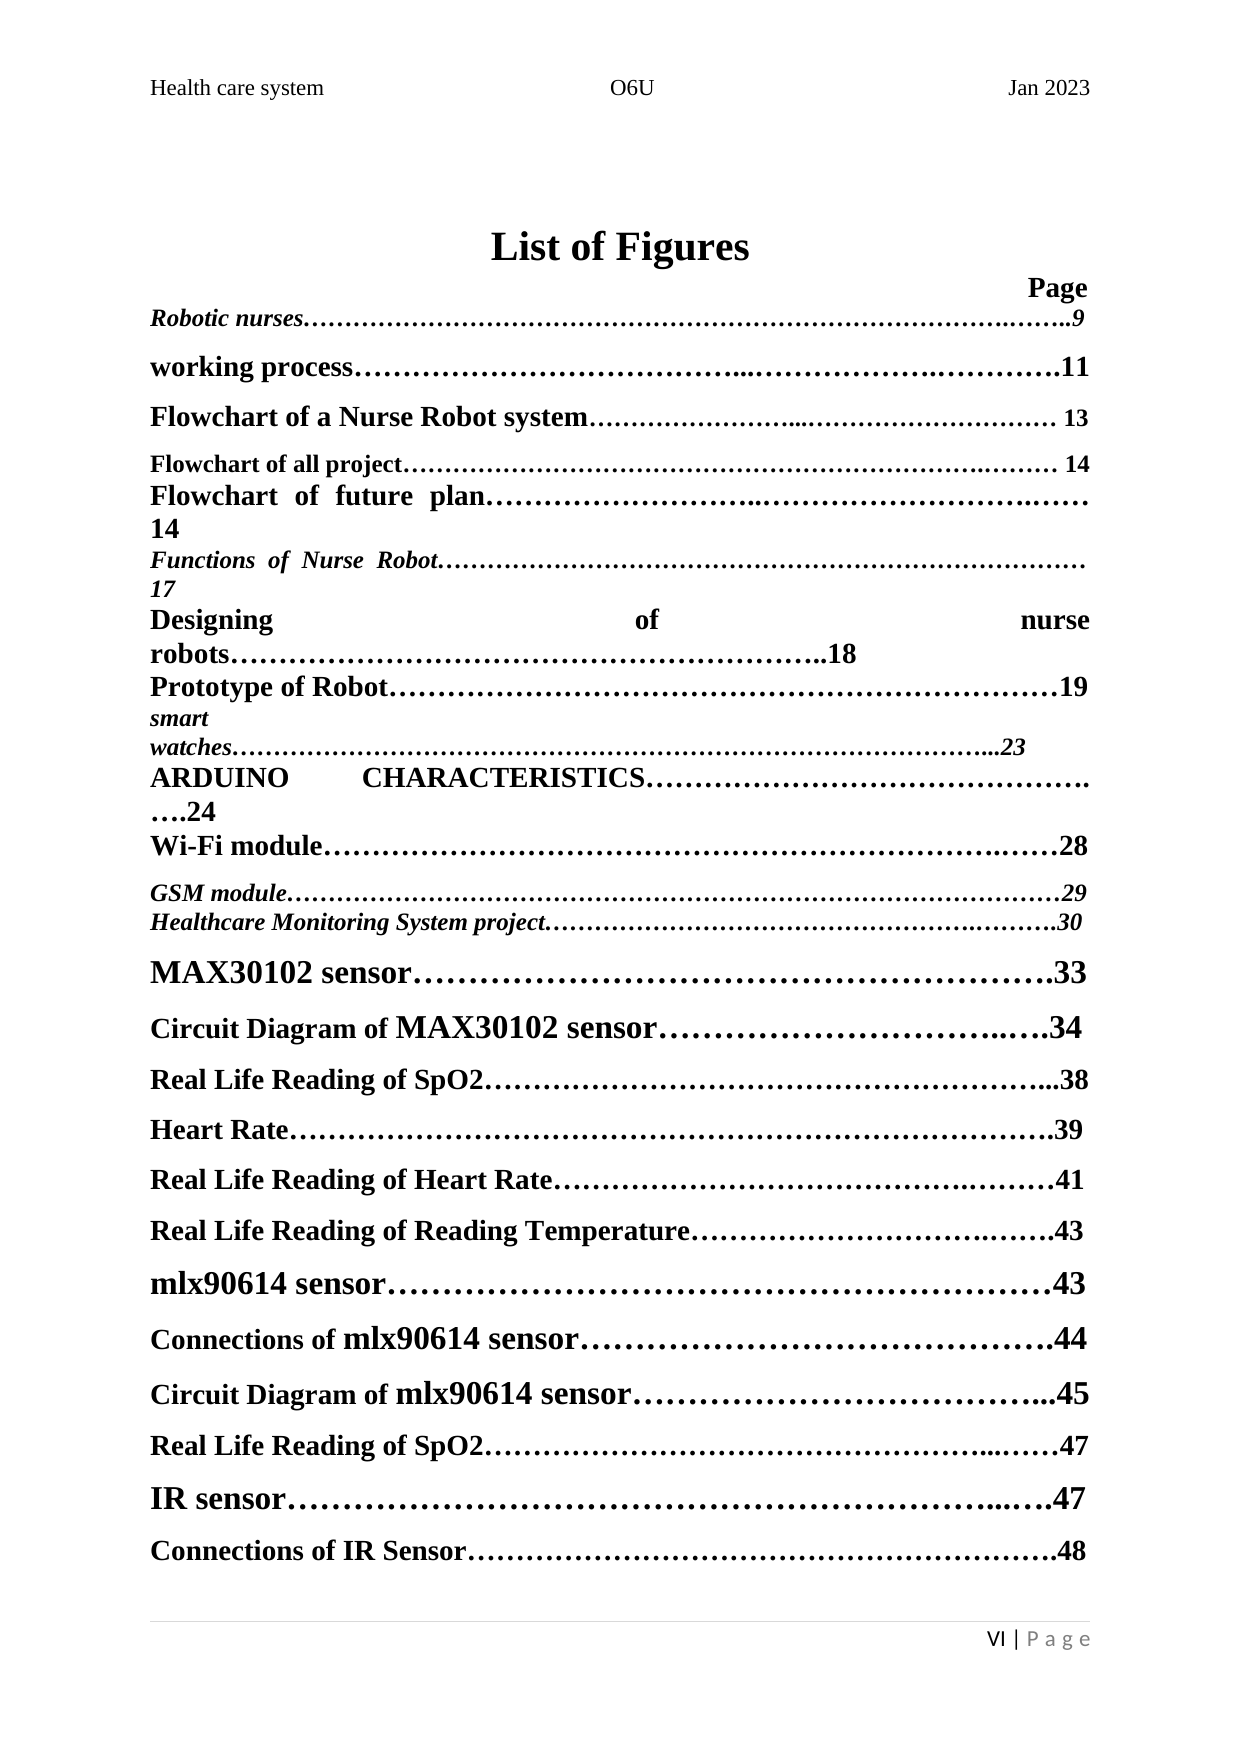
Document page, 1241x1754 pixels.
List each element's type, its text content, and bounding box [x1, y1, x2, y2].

text Real Life Reading of Reading Temperature………………………….…….43 [150, 1213, 1090, 1246]
text Designing of nurse robots……………………………………………………..18 [150, 602, 1090, 669]
text Healthcare Monitoring System project…………………………………………….……….30 [150, 907, 1090, 935]
text Page [150, 270, 1090, 303]
text Connections of mlx90614 sensor…………………………………….44 [150, 1318, 1090, 1356]
text mlx90614 sensor……………………………………………………43 [150, 1263, 1090, 1301]
text Prototype of Robot……………………………………………………………19 [150, 669, 1090, 703]
text Flowchart of a Nurse Robot system……………………...………………………… 13 [150, 399, 1090, 432]
text MAX30102 sensor………………………………………………….33 [150, 952, 1090, 990]
text Circuit Diagram of MAX30102 sensor…………………………..….34 [150, 1007, 1090, 1045]
text Robotic nurses………………………………………………………………………….……..9 [150, 303, 1090, 332]
text Flowchart of all project…………………………………………………………….……… 14 [150, 449, 1090, 478]
text IR sensor………………………………………………………...….47 [150, 1478, 1090, 1516]
text Real Life Reading of SpO2…………………………………………………...38 [150, 1062, 1090, 1096]
text GSM module…………………………………………………………………………………29 [150, 878, 1090, 907]
text List of Figures [150, 222, 1090, 270]
text smart watches………………………………………………………………………………...23 [150, 703, 1090, 761]
text Real Life Reading of Heart Rate…………………………………….………41 [150, 1162, 1090, 1196]
text Flowchart of future plan………………………..……………………….……14 [150, 478, 1090, 545]
text Circuit Diagram of mlx90614 sensor………………………………...45 [150, 1373, 1090, 1411]
text working process…………………………………...……………….………….11 [150, 349, 1090, 382]
text Connections of IR Sensor…………………………………………………….48 [150, 1533, 1090, 1567]
text Heart Rate…………………………………………………………………….39 [150, 1112, 1090, 1146]
text Wi-Fi module…………………………………………………………….……28 [150, 828, 1090, 861]
text Functions of Nurse Robot……………………………………………………………………17 [150, 545, 1090, 602]
text Real Life Reading of SpO2……………………………………………...……47 [150, 1428, 1090, 1461]
text ARDUINO CHARACTERISTICS……………………………………….….24 [150, 761, 1090, 828]
